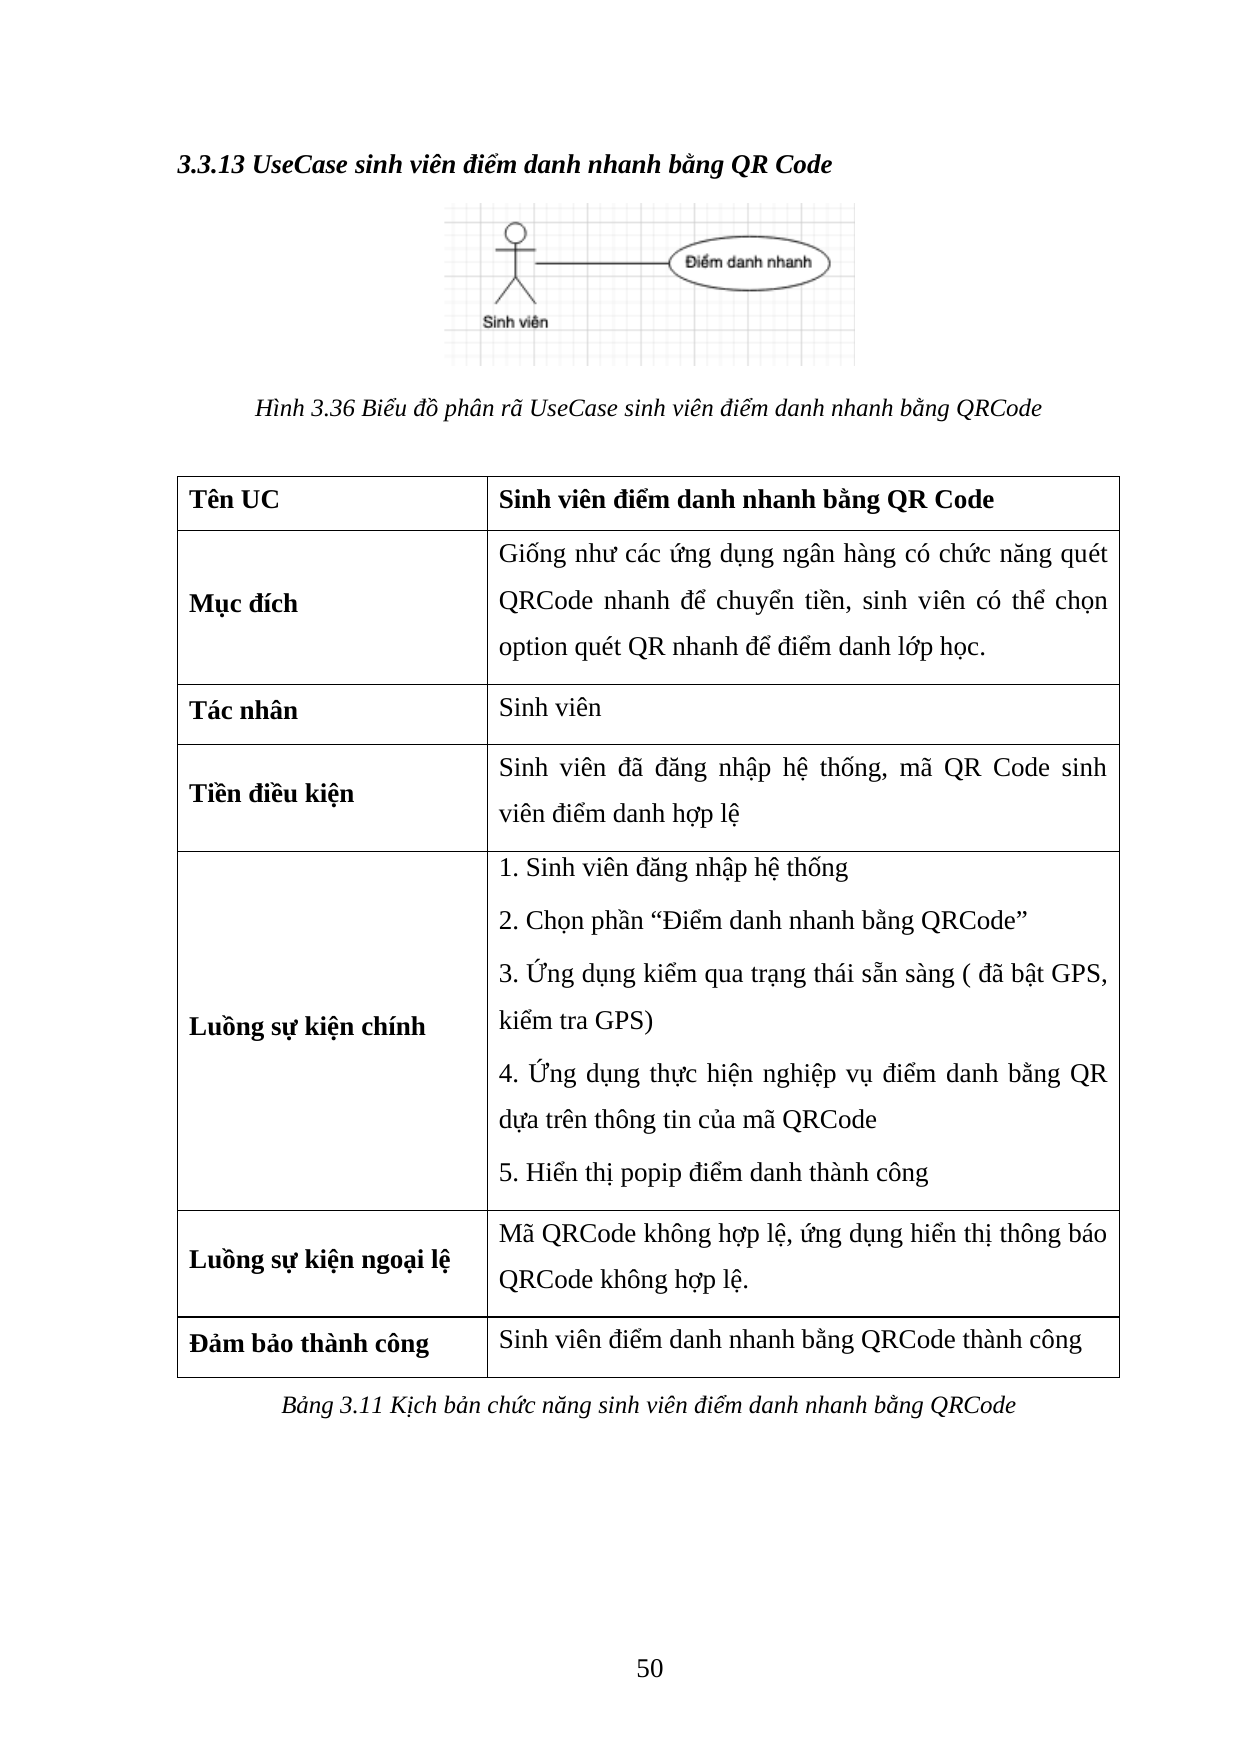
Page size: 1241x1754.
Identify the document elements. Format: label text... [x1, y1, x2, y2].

table_cell Giống như các ứng dụng ngân hàng có chức năng quét QRCode nhanh để chuyển tiền, sinh viên có thể chọn option quét QR nhanh để điểm danh lớp học. [488, 531, 1119, 683]
subtitle UseCase sinh viên điểm danh nhanh bằng QR Code [177, 148, 1122, 179]
table_cell Tác nhân [178, 685, 487, 744]
table_cell Đảm bảo thành công [178, 1318, 487, 1377]
table_cell Luồng sự kiện ngoại lệ [178, 1211, 487, 1316]
table_cell Tiền điều kiện [178, 745, 487, 851]
table_cell Luồng sự kiện chính [178, 852, 487, 1209]
table_cell Mã QRCode không hợp lệ, ứng dụng hiển thị thông báo QRCode không hợp lệ. [488, 1211, 1119, 1316]
table_cell Sinh viên [488, 685, 1119, 744]
text Hình 3.36 Biểu đồ phân rã UseCase sinh viên điểm danh nhanh bằng QRCode [177, 393, 1122, 422]
table_header Tên UC [178, 477, 487, 530]
text Bảng 3.11 Kịch bản chức năng sinh viên điểm danh nhanh bằng QRCode [177, 1390, 1122, 1419]
table_cell Sinh viên điểm danh nhanh bằng QRCode thành công [488, 1318, 1119, 1377]
table_cell 1. Sinh viên đăng nhập hệ thống 2. Chọn phần “Điểm danh nhanh bằng QRCode” 3. Ứng dụng kiểm qua trạng thái sẵn sàng ( đã bật GPS, kiểm tra GPS) 4. Ứng dụng thực hiện nghiệp vụ điểm danh bằng QR dựa trên thông tin của mã QRCode 5. Hiển thị popip điểm danh thành công [488, 852, 1119, 1209]
table_cell Sinh viên đã đăng nhập hệ thống, mã QR Code sinh viên điểm danh hợp lệ [488, 745, 1119, 851]
table_cell Mục đích [178, 531, 487, 683]
table_header Sinh viên điểm danh nhanh bằng QR Code [488, 477, 1119, 530]
picture [444, 203, 855, 366]
